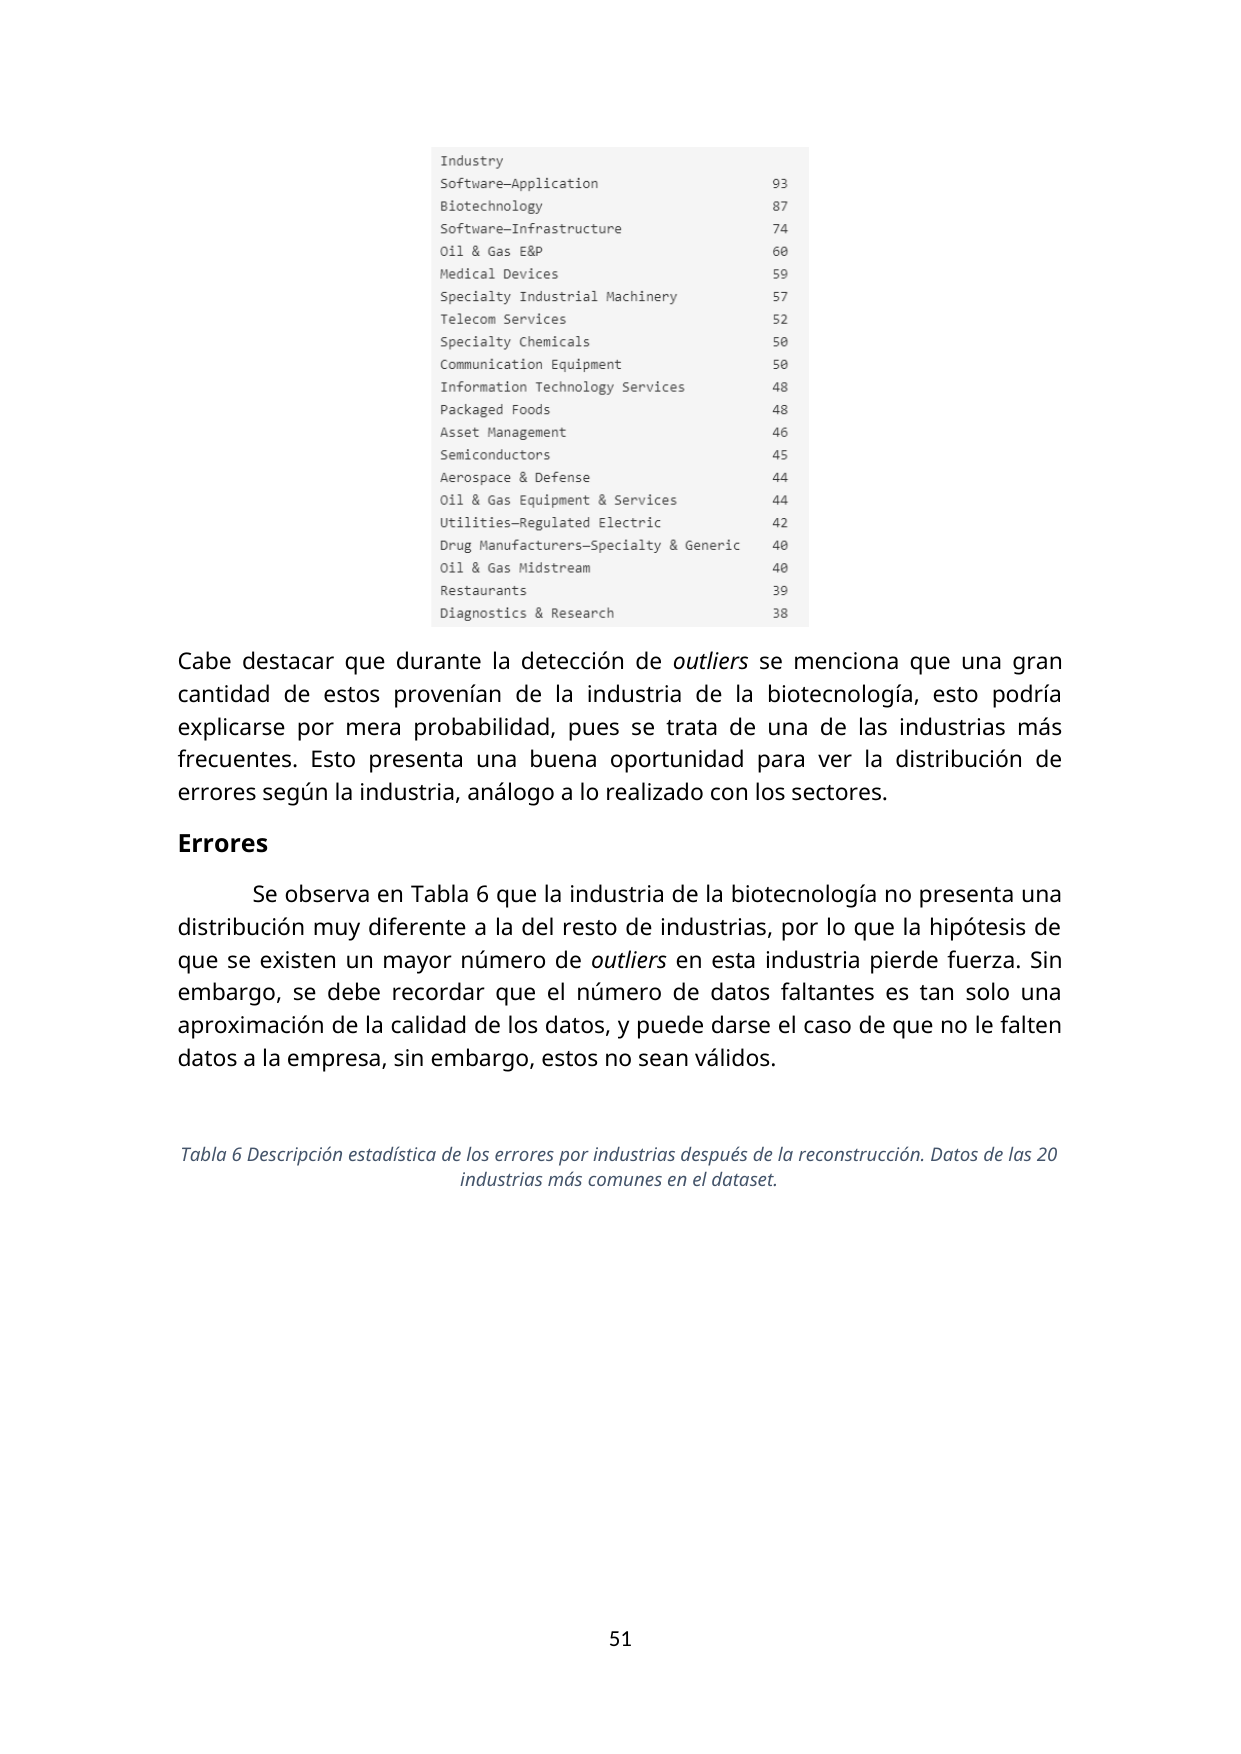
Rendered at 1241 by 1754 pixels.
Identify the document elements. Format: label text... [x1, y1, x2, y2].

text Cabe destacar que durante la detección de outliers se menciona que una gran cantidad de estos provenían de la industria de la biotecnología, esto podría explicarse por mera probabilidad, pues se trata de una de las industrias más frecuentes. Esto presenta una buena oportunidad para ver la distribución de errores según la industria, análogo a lo realizado con los sectores. [177, 645, 1063, 807]
picture [431, 147, 809, 627]
text Se observa en Tabla 6 que la industria de la biotecnología no presenta una distribución muy diferente a la del resto de industrias, por lo que la hipótesis de que se existen un mayor número de outliers en esta industria pierde fuerza. Sin embargo, se debe recordar que el número de datos faltantes es tan solo una aproximación de la calidad de los datos, y puede darse el caso de que no le falten datos a la empresa, sin embargo, estos no sean válidos. [177, 878, 1063, 1073]
text Tabla 6 Descripción estadística de los errores por industrias después de la reconstrucción. Datos de las 20 industrias más comunes en el dataset. [177, 1141, 1063, 1192]
text Errores [177, 826, 1063, 859]
